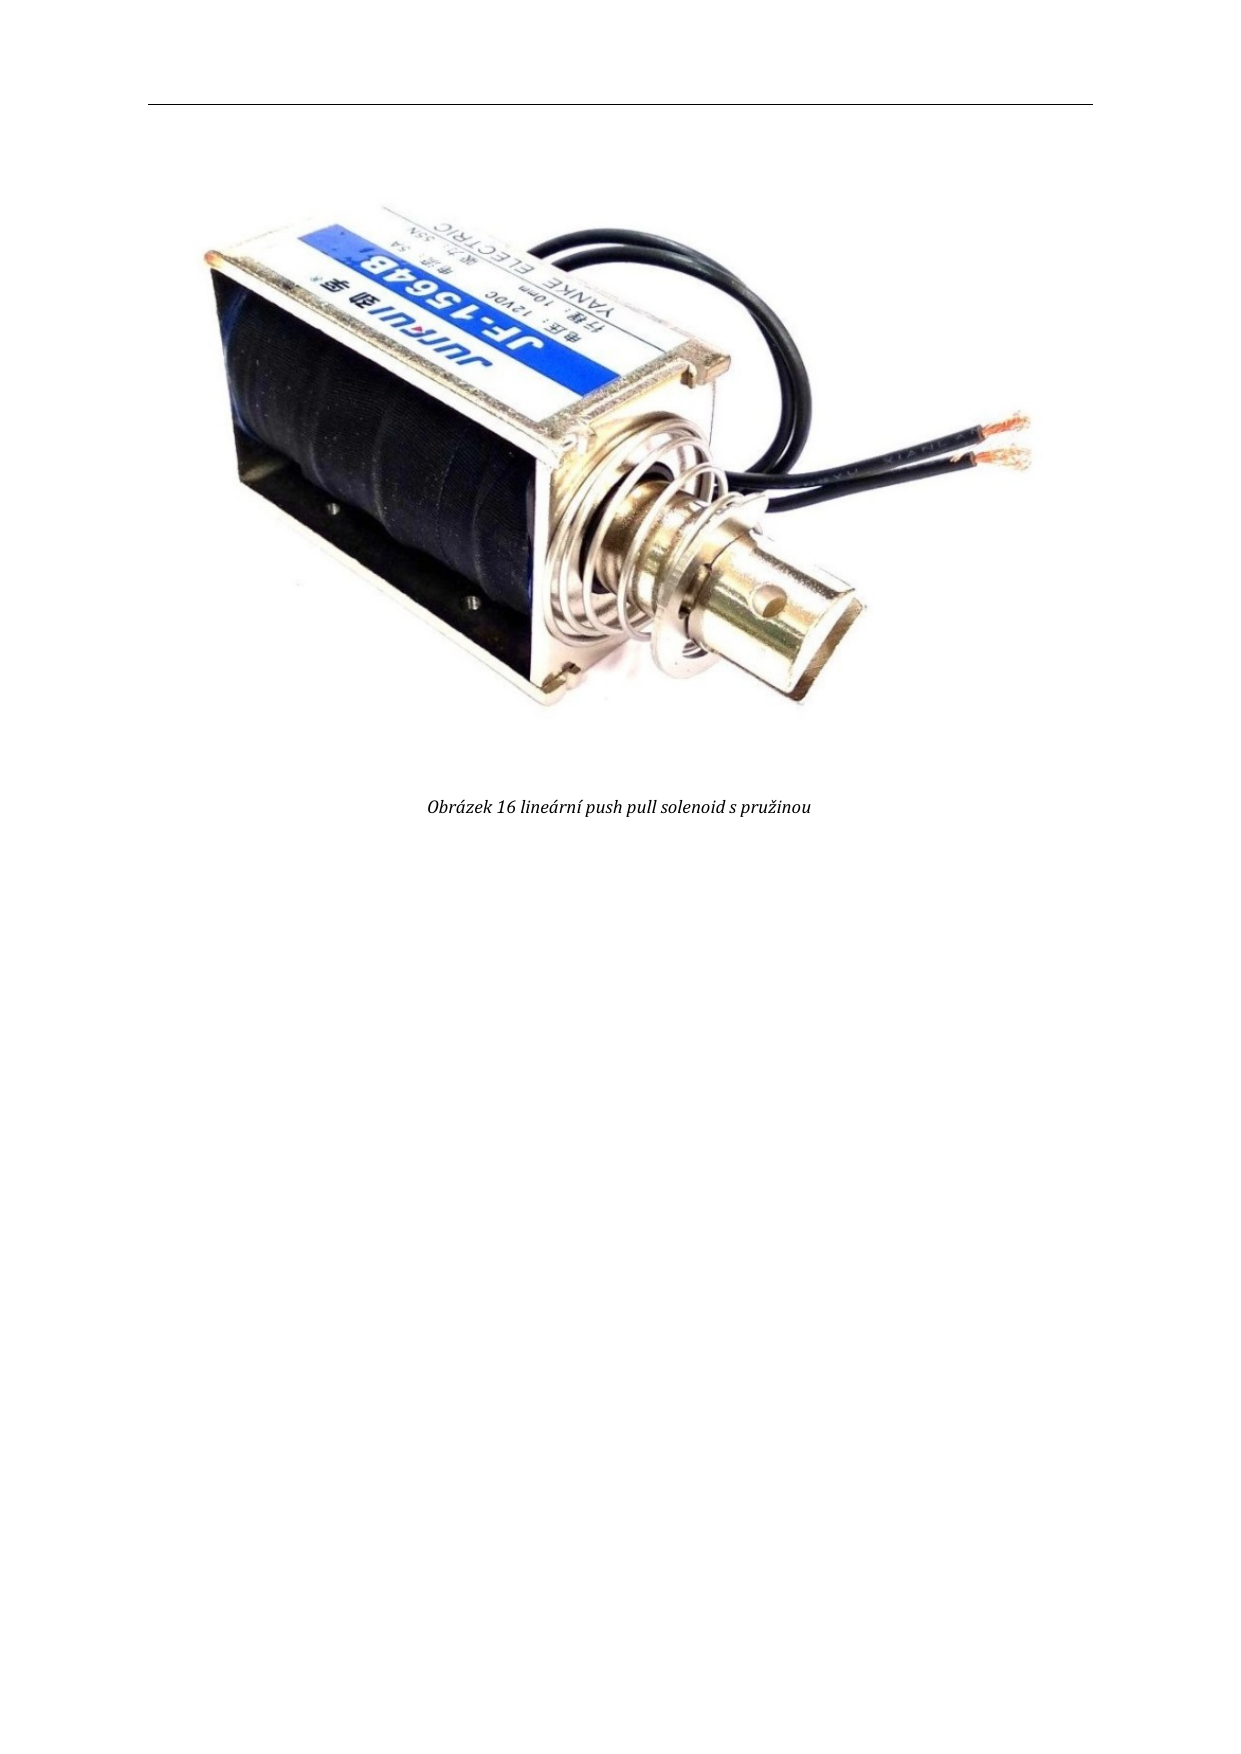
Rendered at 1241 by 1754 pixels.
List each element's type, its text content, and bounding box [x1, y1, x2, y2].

picture [147, 147, 1093, 789]
